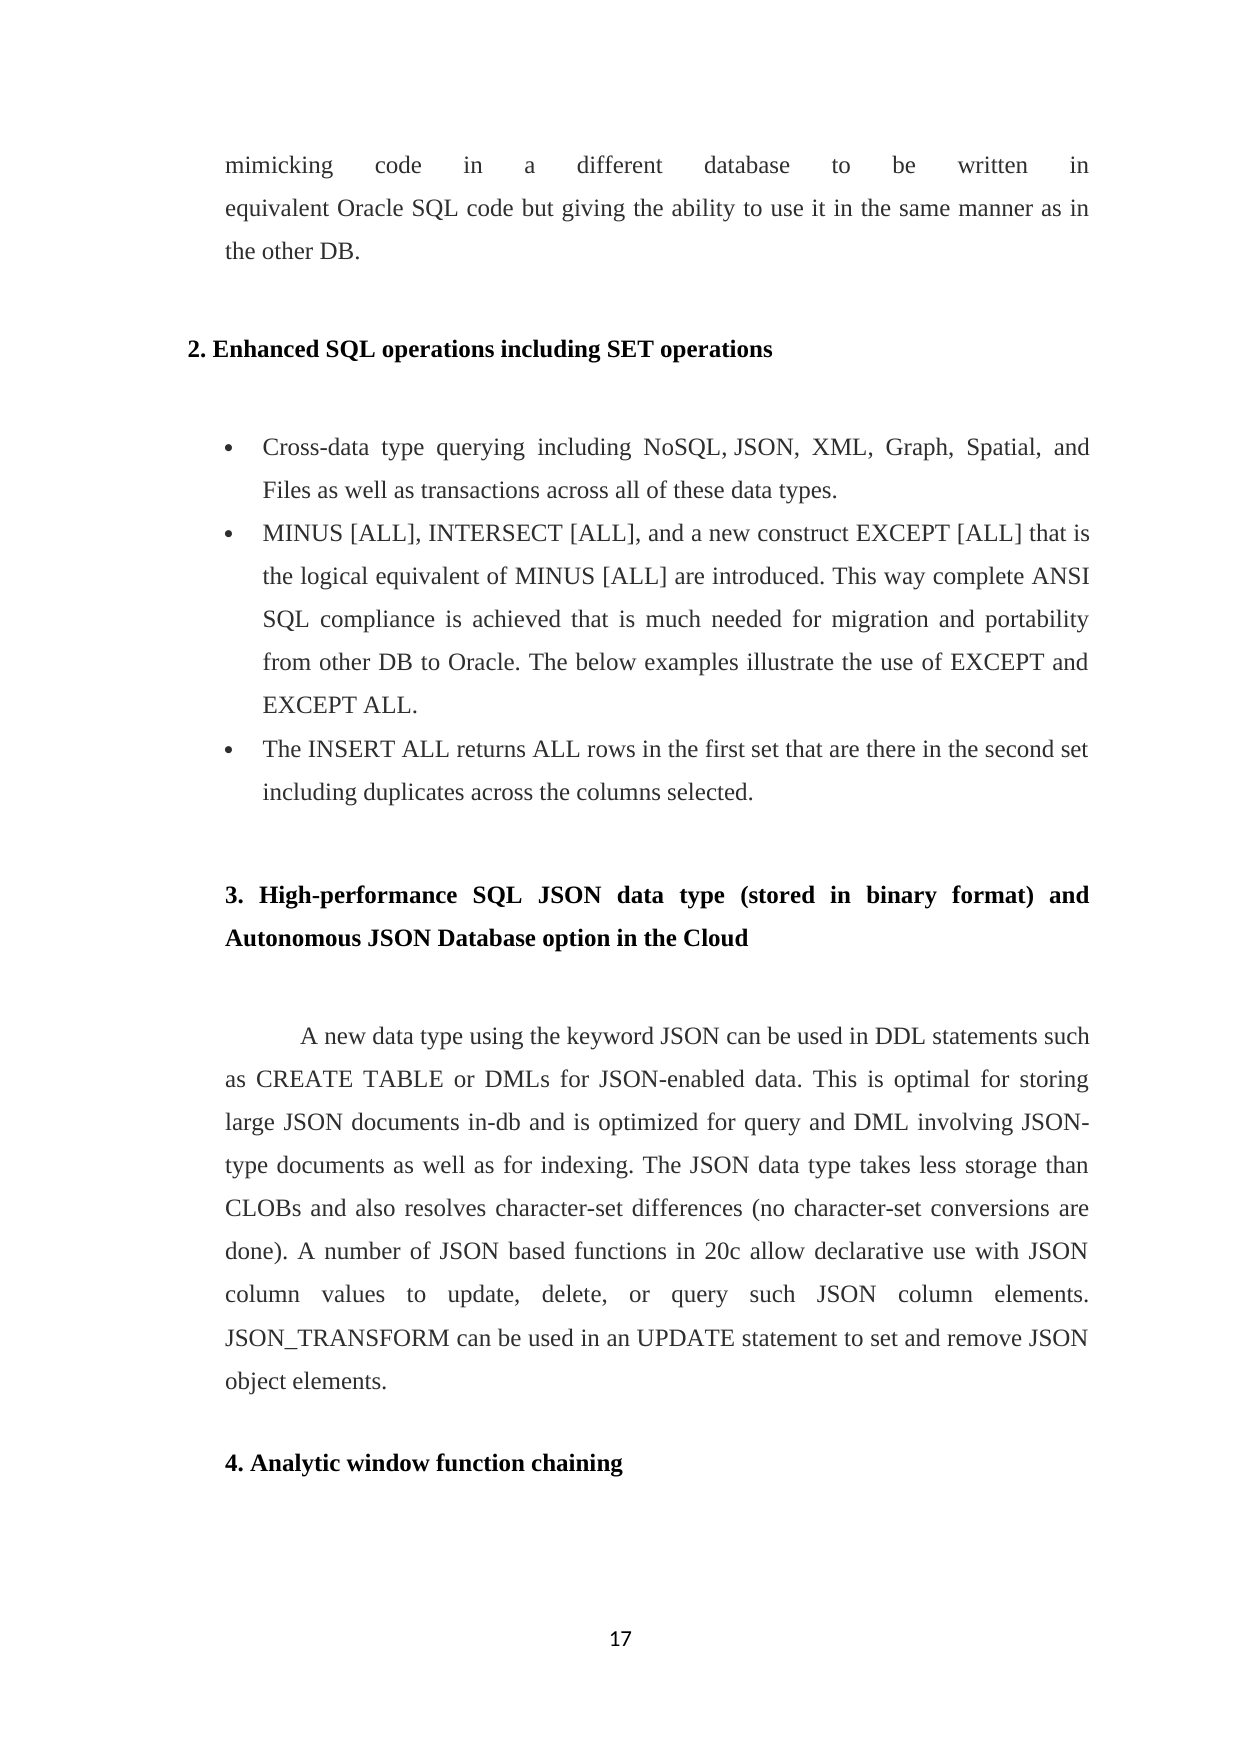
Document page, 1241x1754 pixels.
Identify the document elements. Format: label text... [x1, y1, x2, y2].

text A new data type using the keyword JSON can be used in DDL statements such as CREATE TABLE or DMLs for JSON-enabled data. This is optimal for storing large JSON documents in-db and is optimized for query and DML involving JSON-type documents as well as for indexing. The JSON data type takes less storage than CLOBs and also resolves character-set differences (no character-set conversions are done). A number of JSON based functions in 20c allow declarative use with JSON column values to update, delete, or query such JSON column elements. JSON_TRANSFORM can be used in an UPDATE statement to set and remove JSON object elements. [225, 1021, 1090, 1394]
list Cross-data type querying including NoSQL, JSON, XML, Graph, Spatial, and Files as well as transactions across all of these data types. [225, 432, 1090, 504]
subtitle 2. Enhanced SQL operations including SET operations [150, 334, 1090, 363]
list The INSERT ALL returns ALL rows in the first set that are there in the second set including duplicates across the columns selected. [225, 734, 1090, 806]
subtitle 3. High-performance SQL JSON data type (stored in binary format) and Autonomous JSON Database option in the Cloud [225, 880, 1090, 952]
subtitle 4. Analytic window function chaining [150, 1448, 1090, 1477]
list MINUS [ALL], INTERSECT [ALL], and a new construct EXCEPT [ALL] that is the logical equivalent of MINUS [ALL] are introduced. This way complete ANSI SQL compliance is achieved that is much needed for migration and portability from other DB to Oracle. The below examples illustrate the use of EXCEPT and EXCEPT ALL. [225, 518, 1090, 719]
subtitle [225, 150, 1090, 265]
